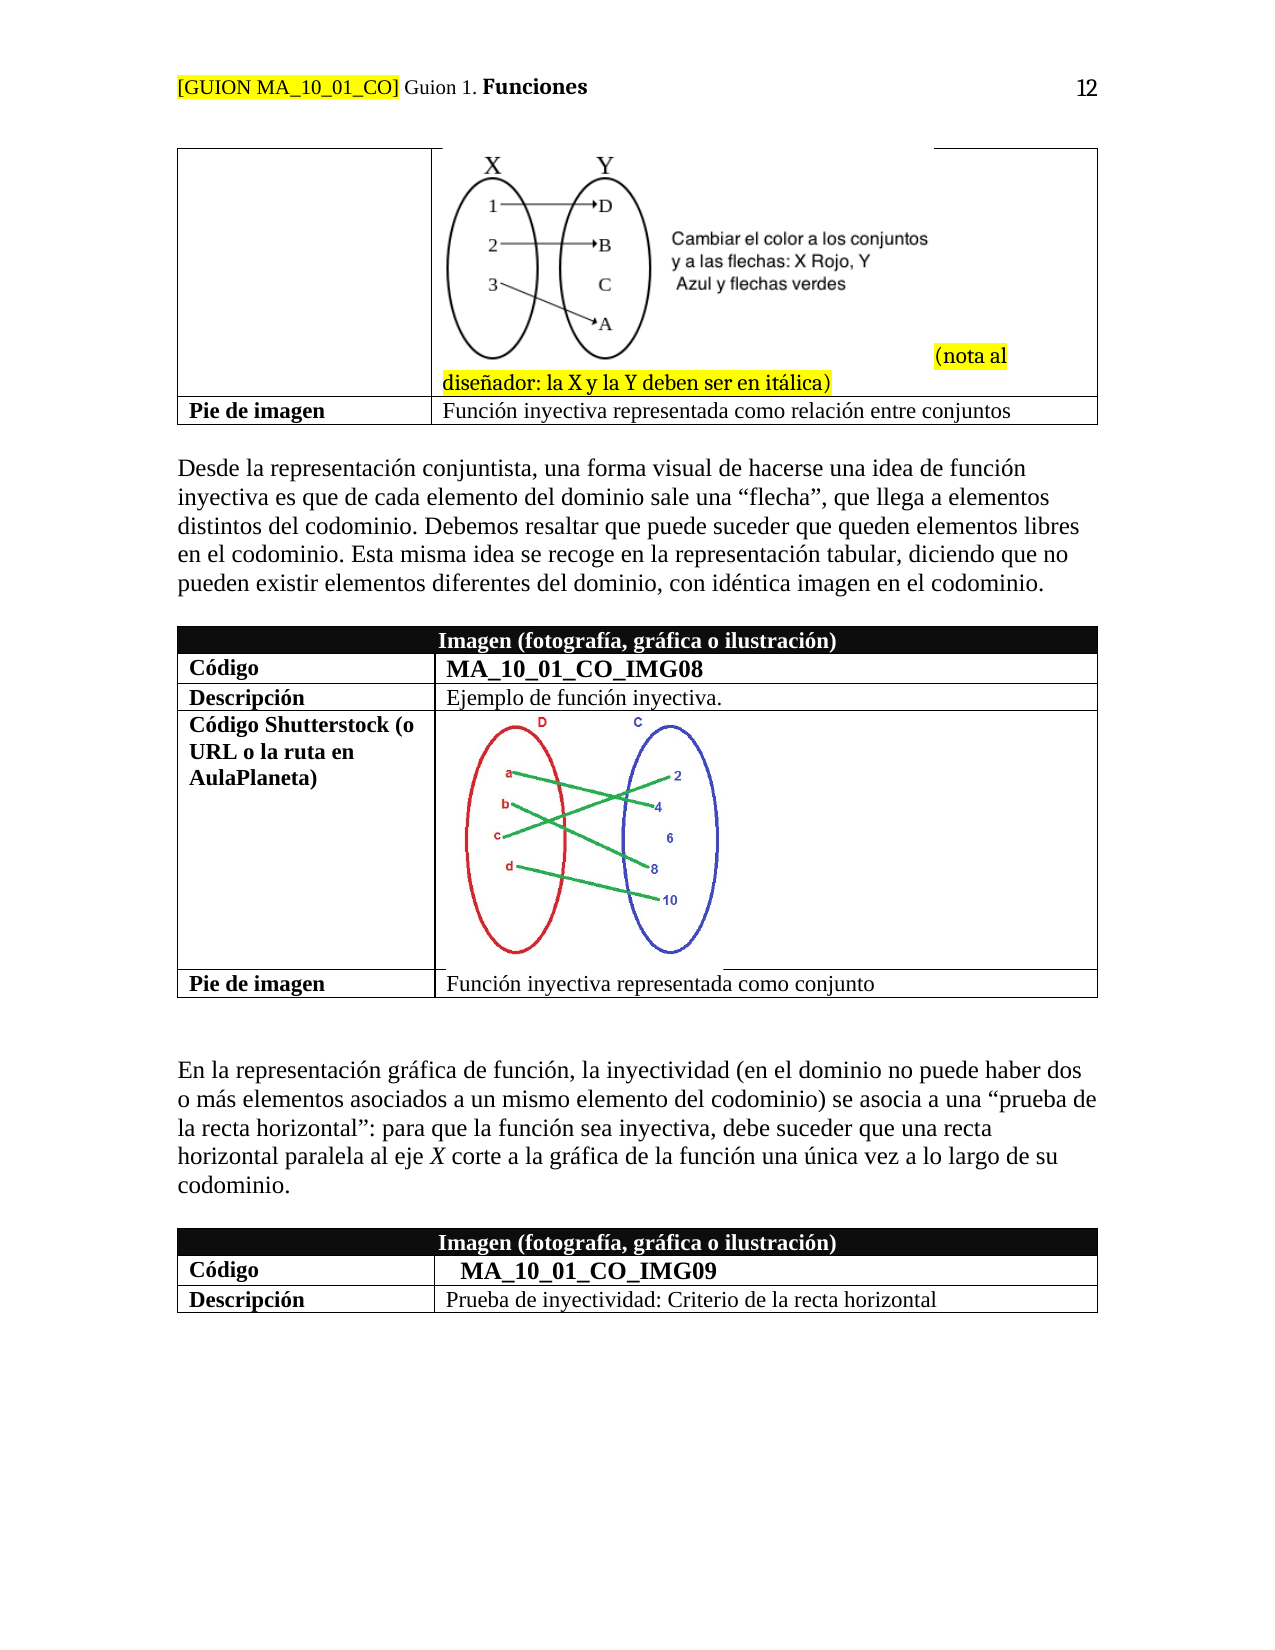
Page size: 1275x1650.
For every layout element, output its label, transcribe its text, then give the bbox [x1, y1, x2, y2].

table_cell Prueba de inyectividad: Criterio de la recta horizontal [435, 1286, 1097, 1312]
table_cell MA_10_01_CO_IMG08 [436, 654, 1097, 683]
picture [446, 711, 724, 970]
picture [442, 148, 934, 364]
table_cell Código Shutterstock (o URL o la ruta en AulaPlaneta) [178, 711, 434, 969]
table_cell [178, 149, 431, 396]
table_cell Pie de imagen [178, 397, 431, 423]
table_cell MA_10_01_CO_IMG09 [435, 1256, 1097, 1285]
table_cell Código [178, 654, 434, 683]
table_cell Código [178, 1256, 434, 1285]
table_cell Pie de imagen [178, 970, 434, 997]
table_cell [436, 711, 446, 969]
table_header Imagen (fotografía, gráfica o ilustración) [178, 1229, 1097, 1255]
table_cell [724, 711, 1097, 969]
table_cell Función inyectiva representada como relación entre conjuntos [432, 397, 1097, 423]
table_cell Función inyectiva representada como conjunto [436, 970, 1097, 997]
table_cell Ejemplo de función inyectiva. [436, 684, 1097, 710]
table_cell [432, 149, 1097, 396]
text En la representación gráfica de función, la inyectividad (en el dominio no puede haber dos o más elementos asociados a un mismo elemento del codominio) se asocia a una “prueba de la recta horizontal”: para que la función sea inyectiva, debe suceder que una recta horizontal paralela al eje X corte a la gráfica de la función una única vez a lo largo de su codominio. [177, 1055, 1098, 1199]
table_header Imagen (fotografía, gráfica o ilustración) [178, 627, 1097, 653]
text Desde la representación conjuntista, una forma visual de hacerse una idea de función inyectiva es que de cada elemento del dominio sale una “flecha”, que llega a elementos distintos del codominio. Debemos resaltar que puede suceder que queden elementos libres en el codominio. Esta misma idea se recoge en la representación tabular, diciendo que no pueden existir elementos diferentes del dominio, con idéntica imagen en el codominio. [177, 453, 1098, 597]
table_cell Descripción [178, 1286, 434, 1312]
table_cell Descripción [178, 684, 434, 710]
